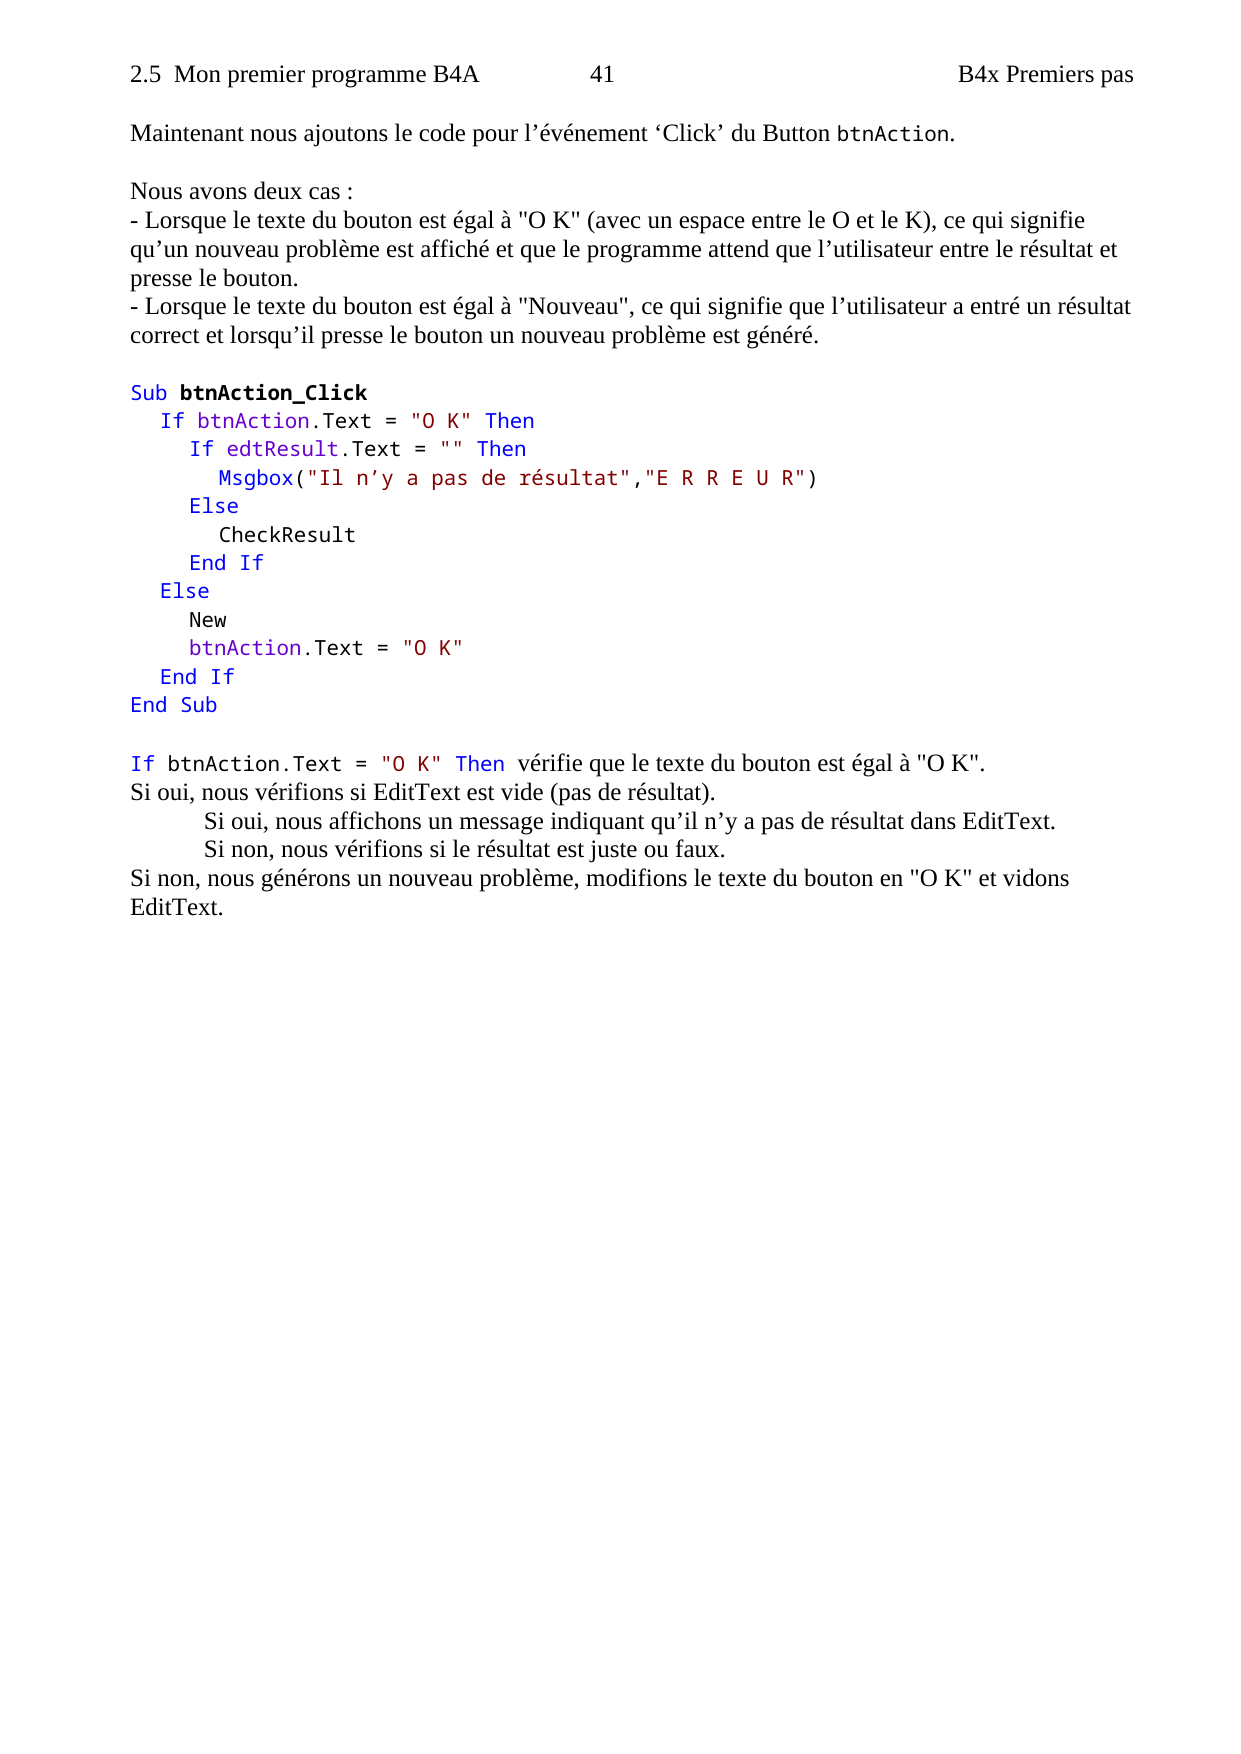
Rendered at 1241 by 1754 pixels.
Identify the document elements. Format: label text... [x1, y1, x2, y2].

text btnAction.Text = "O K" [130, 633, 1134, 662]
text Msgbox("Il n’y a pas de résultat","E R R E U R") [130, 463, 1134, 491]
text If edtResult.Text = "" Then [130, 434, 1134, 463]
text Else [130, 577, 1134, 605]
text If btnAction.Text = "O K" Then vérifie que le texte du bouton est égal à "O K". [130, 748, 1134, 777]
text New [130, 605, 1134, 633]
text If btnAction.Text = "O K" Then [130, 406, 1134, 434]
text Si non, nous vérifions si le résultat est juste ou faux. [130, 834, 1134, 863]
text End If [130, 548, 1134, 577]
text Nous avons deux cas : [130, 176, 1134, 205]
text Si oui, nous vérifions si EditText est vide (pas de résultat). [130, 777, 1134, 806]
text CheckResult [130, 520, 1134, 548]
text - Lorsque le texte du bouton est égal à "Nouveau", ce qui signifie que l’utilisateur a entré un résultat correct et lorsqu’il presse le bouton un nouveau problème est généré. [130, 291, 1134, 349]
text End If [130, 662, 1134, 690]
text End Sub [130, 690, 1134, 719]
text - Lorsque le texte du bouton est égal à "O K" (avec un espace entre le O et le K), ce qui signifie qu’un nouveau problème est affiché et que le programme attend que l’utilisateur entre le résultat et presse le bouton. [130, 205, 1134, 291]
text Sub btnAction_Click [130, 378, 1134, 406]
text Si oui, nous affichons un message indiquant qu’il n’y a pas de résultat dans EditText. [130, 806, 1134, 834]
text Maintenant nous ajoutons le code pour l’événement ‘Click’ du Button btnAction. [130, 118, 1134, 148]
text Else [130, 491, 1134, 520]
text Si non, nous générons un nouveau problème, modifions le texte du bouton en "O K" et vidons EditText. [130, 863, 1134, 921]
